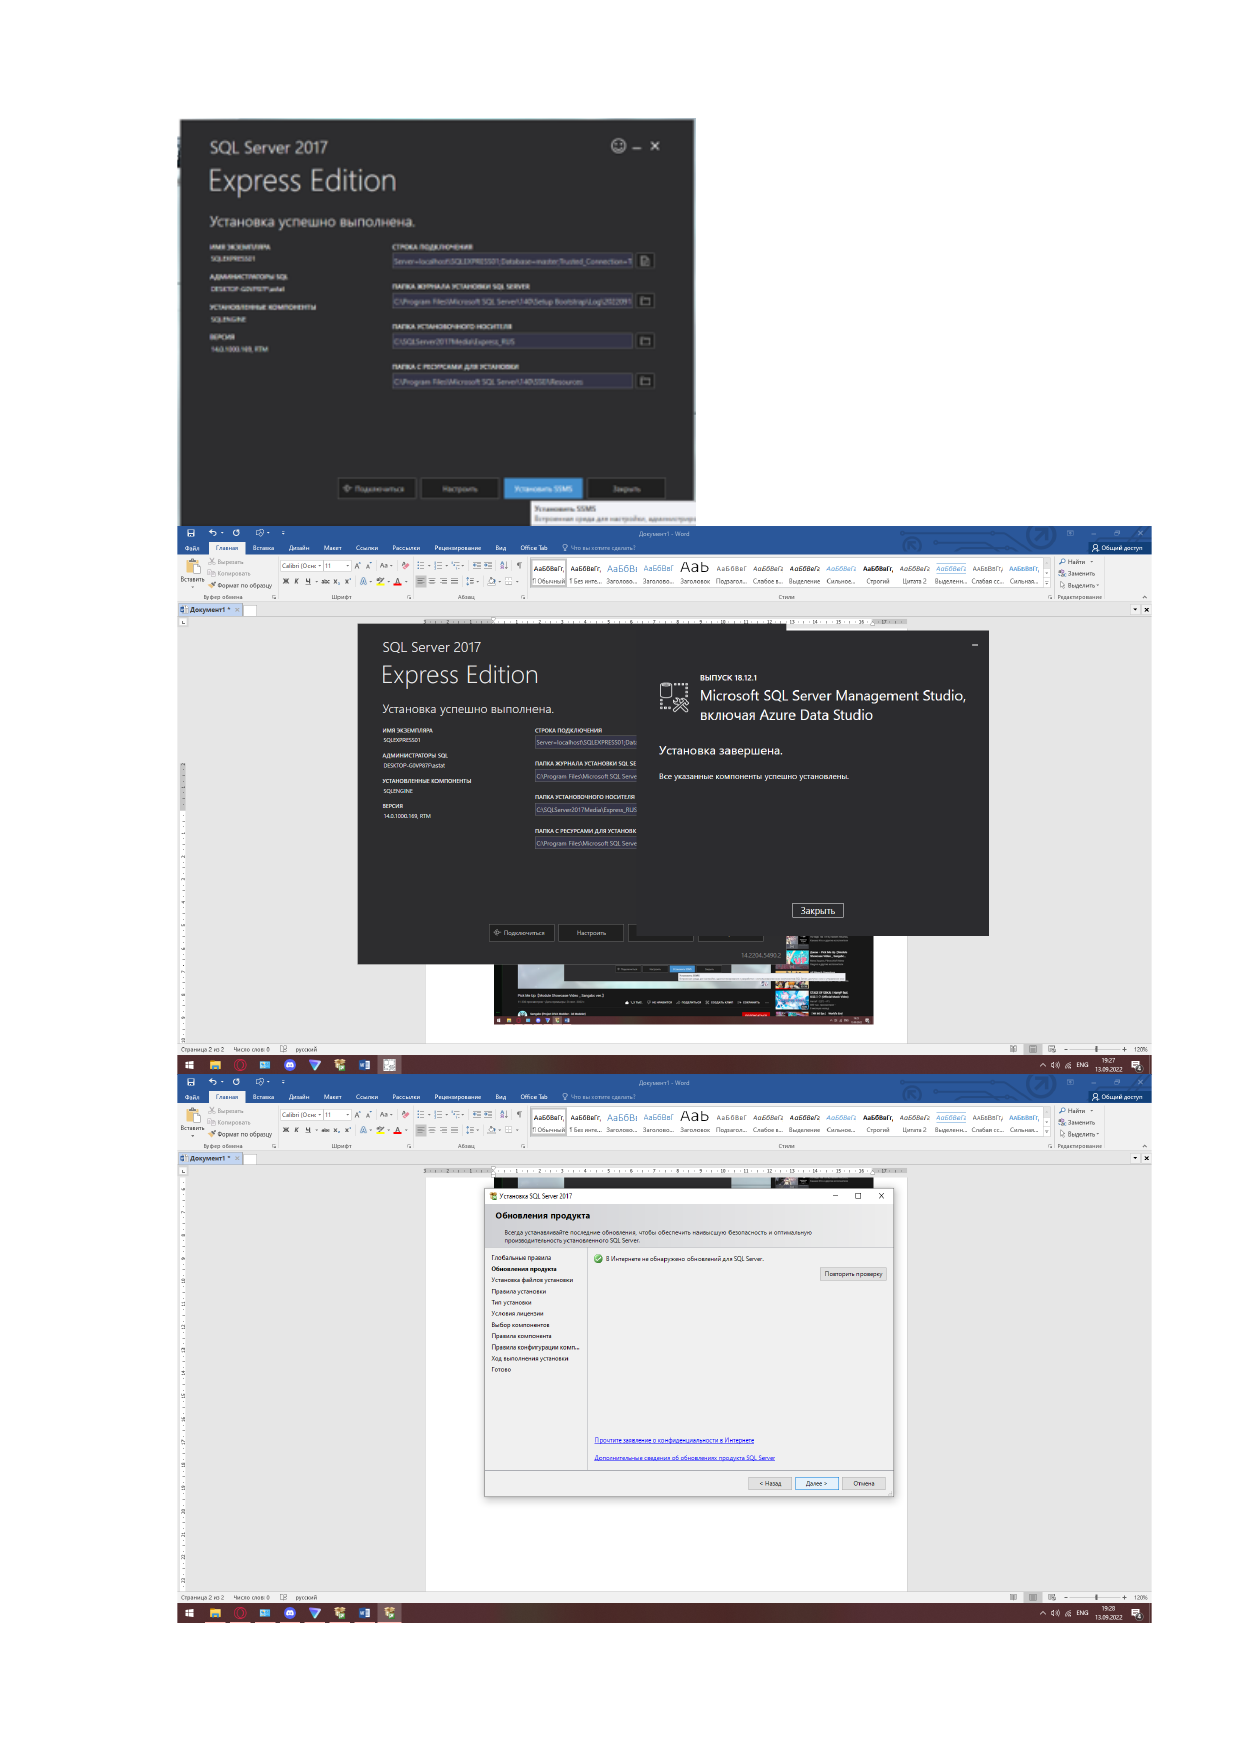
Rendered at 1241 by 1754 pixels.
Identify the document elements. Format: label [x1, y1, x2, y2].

picture [177, 118, 1152, 1623]
